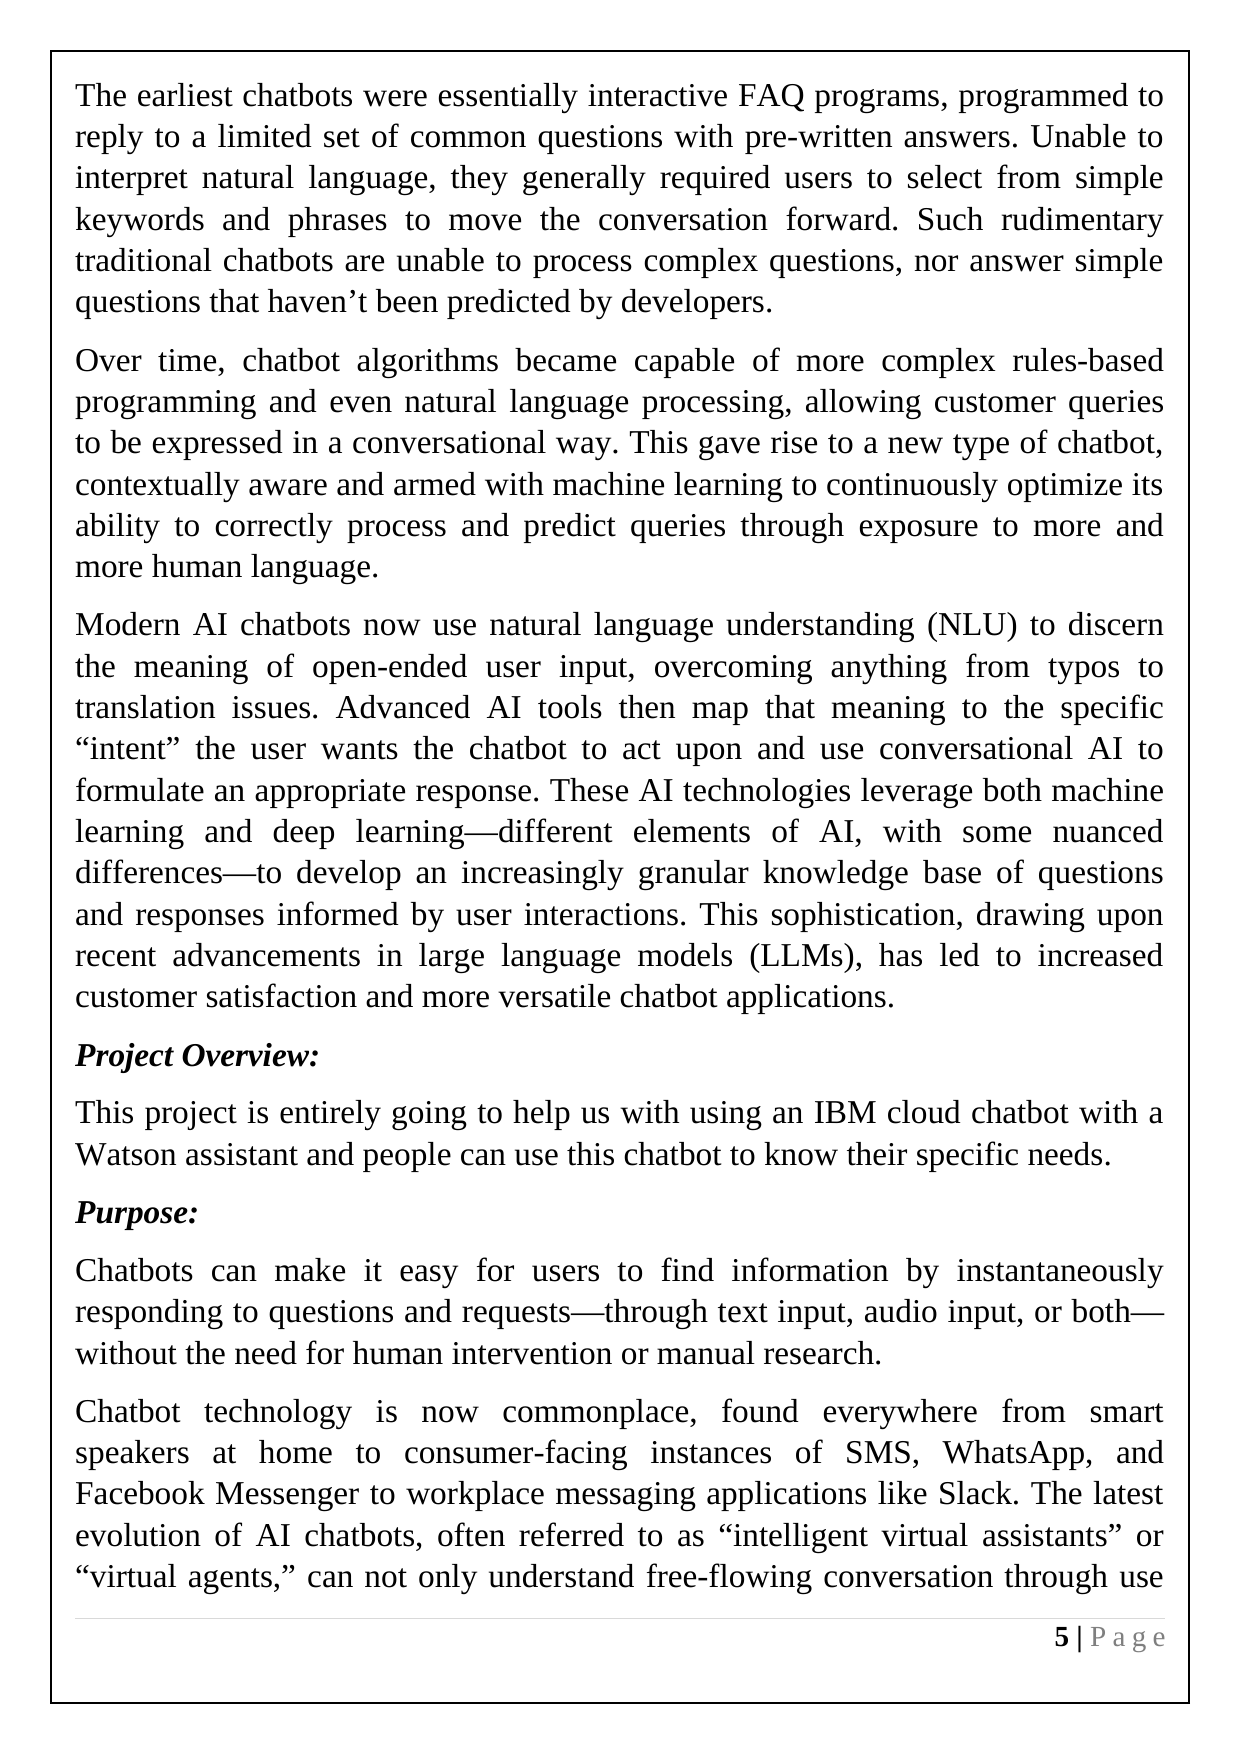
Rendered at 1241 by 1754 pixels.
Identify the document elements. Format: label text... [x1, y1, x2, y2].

text Chatbots can make it easy for users to find information by instantaneously responding to questions and requests—through text input, audio input, or both—without the need for human intervention or manual research. [75, 1250, 1165, 1371]
text This project is entirely going to help us with using an IBM cloud chatbot with a Watson assistant and people can use this chatbot to know their specific needs. [75, 1093, 1165, 1172]
text The earliest chatbots were essentially interactive FAQ programs, programmed to reply to a limited set of common questions with pre-written answers. Unable to interpret natural language, they generally required users to select from simple keywords and phrases to move the conversation forward. Such rudimentary traditional chatbots are unable to process complex questions, nor answer simple questions that haven’t been predicted by developers. [75, 75, 1165, 320]
text Modern AI chatbots now use natural language understanding (NLU) to discern the meaning of open-ended user input, overcoming anything from typos to translation issues. Advanced AI tools then map that meaning to the specific “intent” the user wants the chatbot to act upon and use conversational AI to formulate an appropriate response. These AI technologies leverage both machine learning and deep learning—different elements of AI, with some nuanced differences—to develop an increasingly granular knowledge base of questions and responses informed by user interactions. This sophistication, drawing upon recent advancements in large language models (LLMs), has led to increased customer satisfaction and more versatile chatbot applications. [75, 604, 1165, 1015]
text Project Overview: [75, 1035, 1165, 1073]
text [75, 1391, 1165, 1595]
text Over time, chatbot algorithms became capable of more complex rules-based programming and even natural language processing, allowing customer queries to be expressed in a conversational way. This gave rise to a new type of chatbot, contextually aware and armed with machine learning to continuously optimize its ability to correctly process and predict queries through exposure to more and more human language. [75, 340, 1165, 585]
text Purpose: [75, 1192, 1165, 1231]
